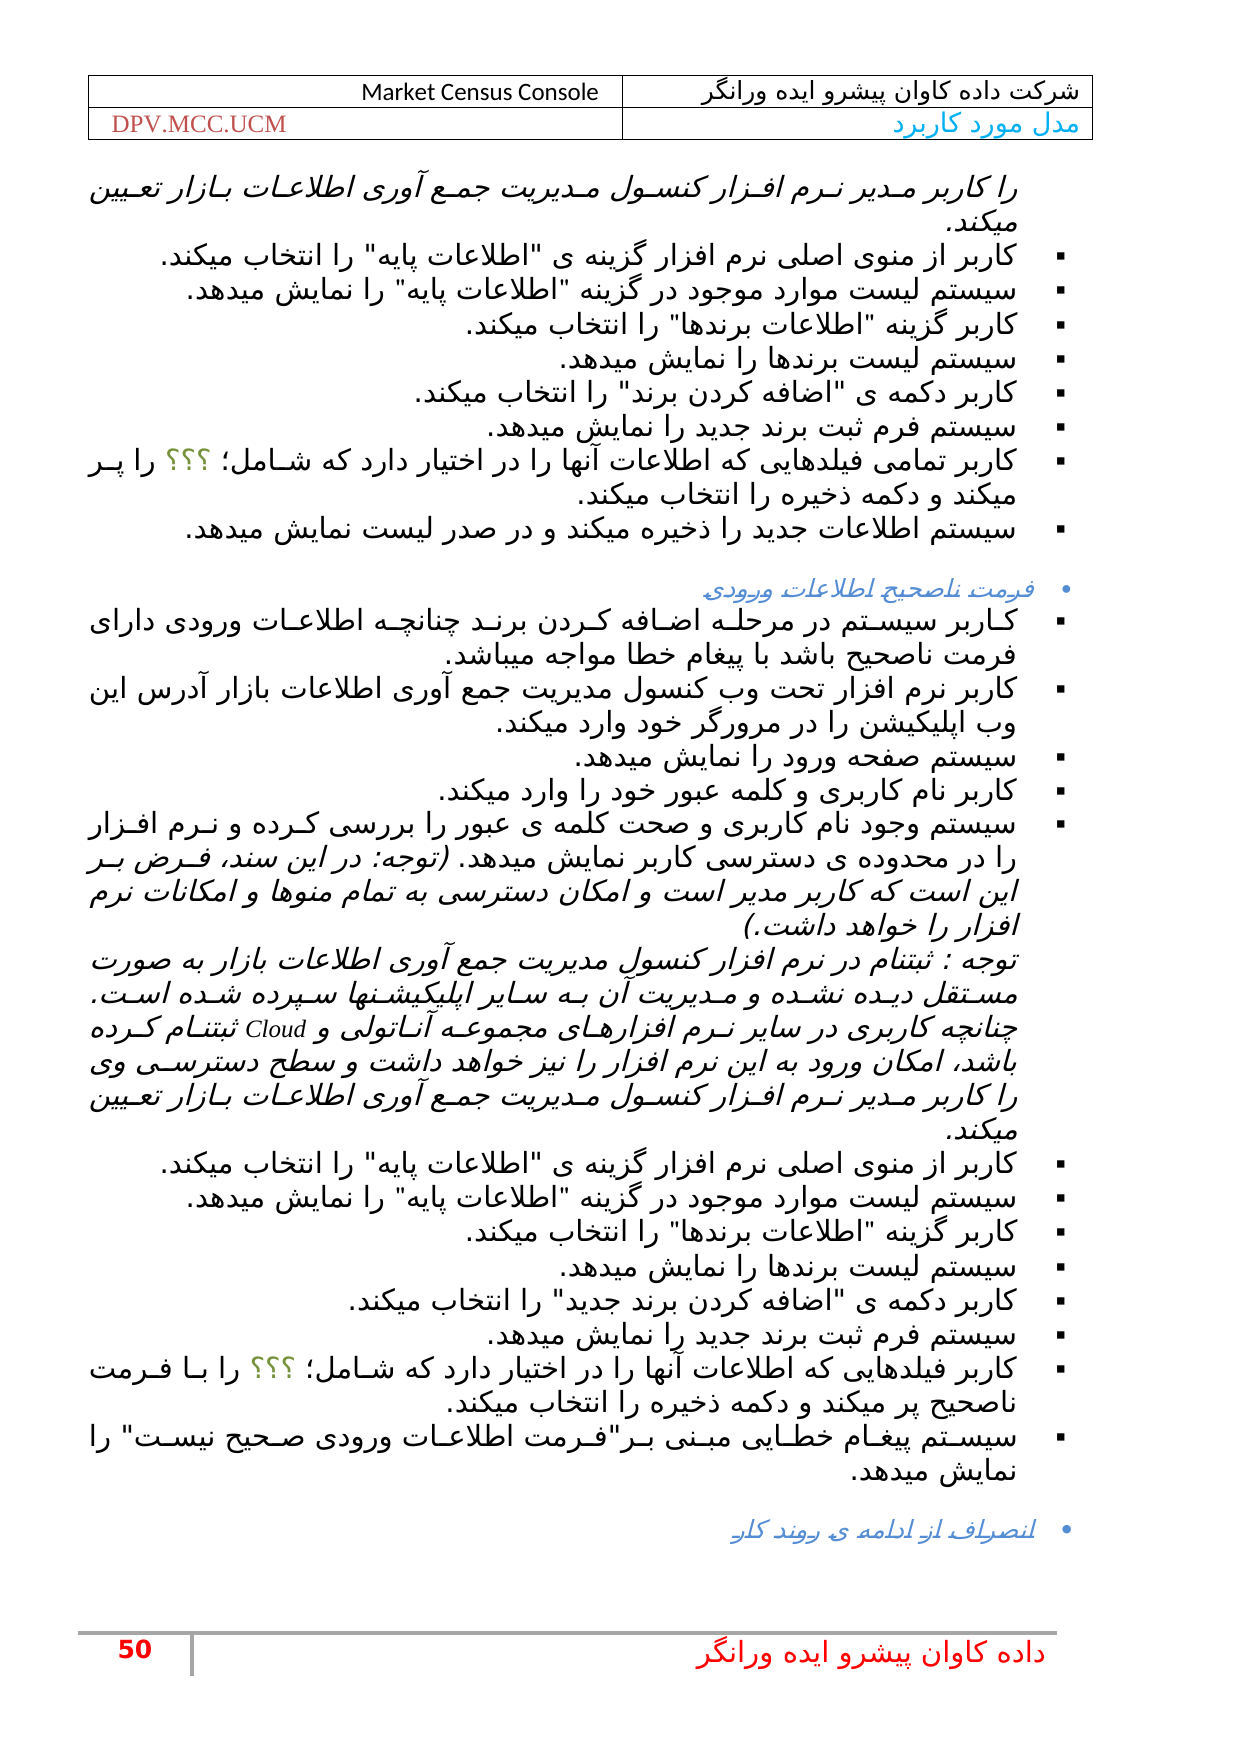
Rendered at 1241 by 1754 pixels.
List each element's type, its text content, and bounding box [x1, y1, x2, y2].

list سیستم پیغام خطایی مبنی بر"فرمت اطلاعات ورودی صحیح نیست" را نمایش میدهد. [89, 1419, 1055, 1487]
list كاربر سیستم در مرحله اضافه کردن برند چنانچه اطلاعات ورودی دارای فرمت ناصحیح باشد با پیغام خطا مواجه میباشد. [89, 603, 1055, 671]
list سیستم لیست موارد موجود در گزینه "اطلاعات پایه" را نمایش میدهد. [89, 273, 1055, 307]
list کاربر فیلدهایی که اطلاعات آنها را در اختیار دارد که شامل؛ ؟؟؟ را با فرمت ناصحیح پر میکند و دکمه ذخیره را انتخاب میکند. [89, 1351, 1055, 1419]
list کاربر گزینه "اطلاعات برندها" را انتخاب میکند. [89, 307, 1055, 341]
list سیستم لیست موارد موجود در گزینه "اطلاعات پایه" را نمایش میدهد. [89, 1180, 1055, 1215]
list سیستم وجود نام کاربری و صحت کلمه ی عبور را بررسی کرده و نرم افزار را در محدوده ی دسترسی کاربر نمایش میدهد. (توجه: در این سند، فرض بر این است که کاربر مدیر است و امکان دسترسی به تمام منوها و امکانات نرم افزار را خواهد داشت.) [89, 807, 1055, 943]
list سيستم صفحه ورود را نمایش میدهد. [89, 739, 1055, 773]
list سیستم لیست برندها را نمایش میدهد. [89, 1249, 1055, 1283]
list كاربر نام کاربری و کلمه عبور خود را وارد میکند. [89, 773, 1055, 807]
list کاربر تمامی فیلدهایی که اطلاعات آنها را در اختیار دارد که شامل؛ ؟؟؟ را پر میکند و دکمه ذخیره را انتخاب میکند. [89, 443, 1055, 511]
list کاربر دکمه ی "اضافه کردن برند" را انتخاب میکند. [89, 375, 1055, 409]
list کاربر گزینه "اطلاعات برندها" را انتخاب میکند. [89, 1215, 1055, 1249]
subtitle انصراف از ادامه ی روند کار [89, 1516, 1063, 1545]
list سیستم فرم ثبت برند جدید را نمایش میدهد. [89, 409, 1055, 443]
subtitle فرمت ناصحیح اطلاعات ورودی [89, 574, 1063, 603]
list کاربر دکمه ی "اضافه کردن برند جدید" را انتخاب میکند. [89, 1283, 1055, 1317]
list سیستم فرم ثبت برند جدید را نمایش میدهد. [89, 1317, 1055, 1351]
list كاربر نرم افزار تحت وب کنسول مدیریت جمع آوری اطلاعات بازار آدرس این وب اپلیکیشن را در مرورگر خود وارد میکند. [89, 671, 1055, 739]
list سیستم اطلاعات جدید را ذخیره میکند و در صدر لیست نمایش میدهد. [89, 511, 1055, 545]
list سیستم لیست برندها را نمایش میدهد. [89, 341, 1055, 375]
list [89, 171, 1017, 239]
list كاربر از منوی اصلی نرم افزار گزینه ی "اطلاعات پایه" را انتخاب میکند. [89, 1146, 1055, 1180]
list كاربر از منوی اصلی نرم افزار گزینه ی "اطلاعات پایه" را انتخاب میکند. [89, 239, 1055, 273]
